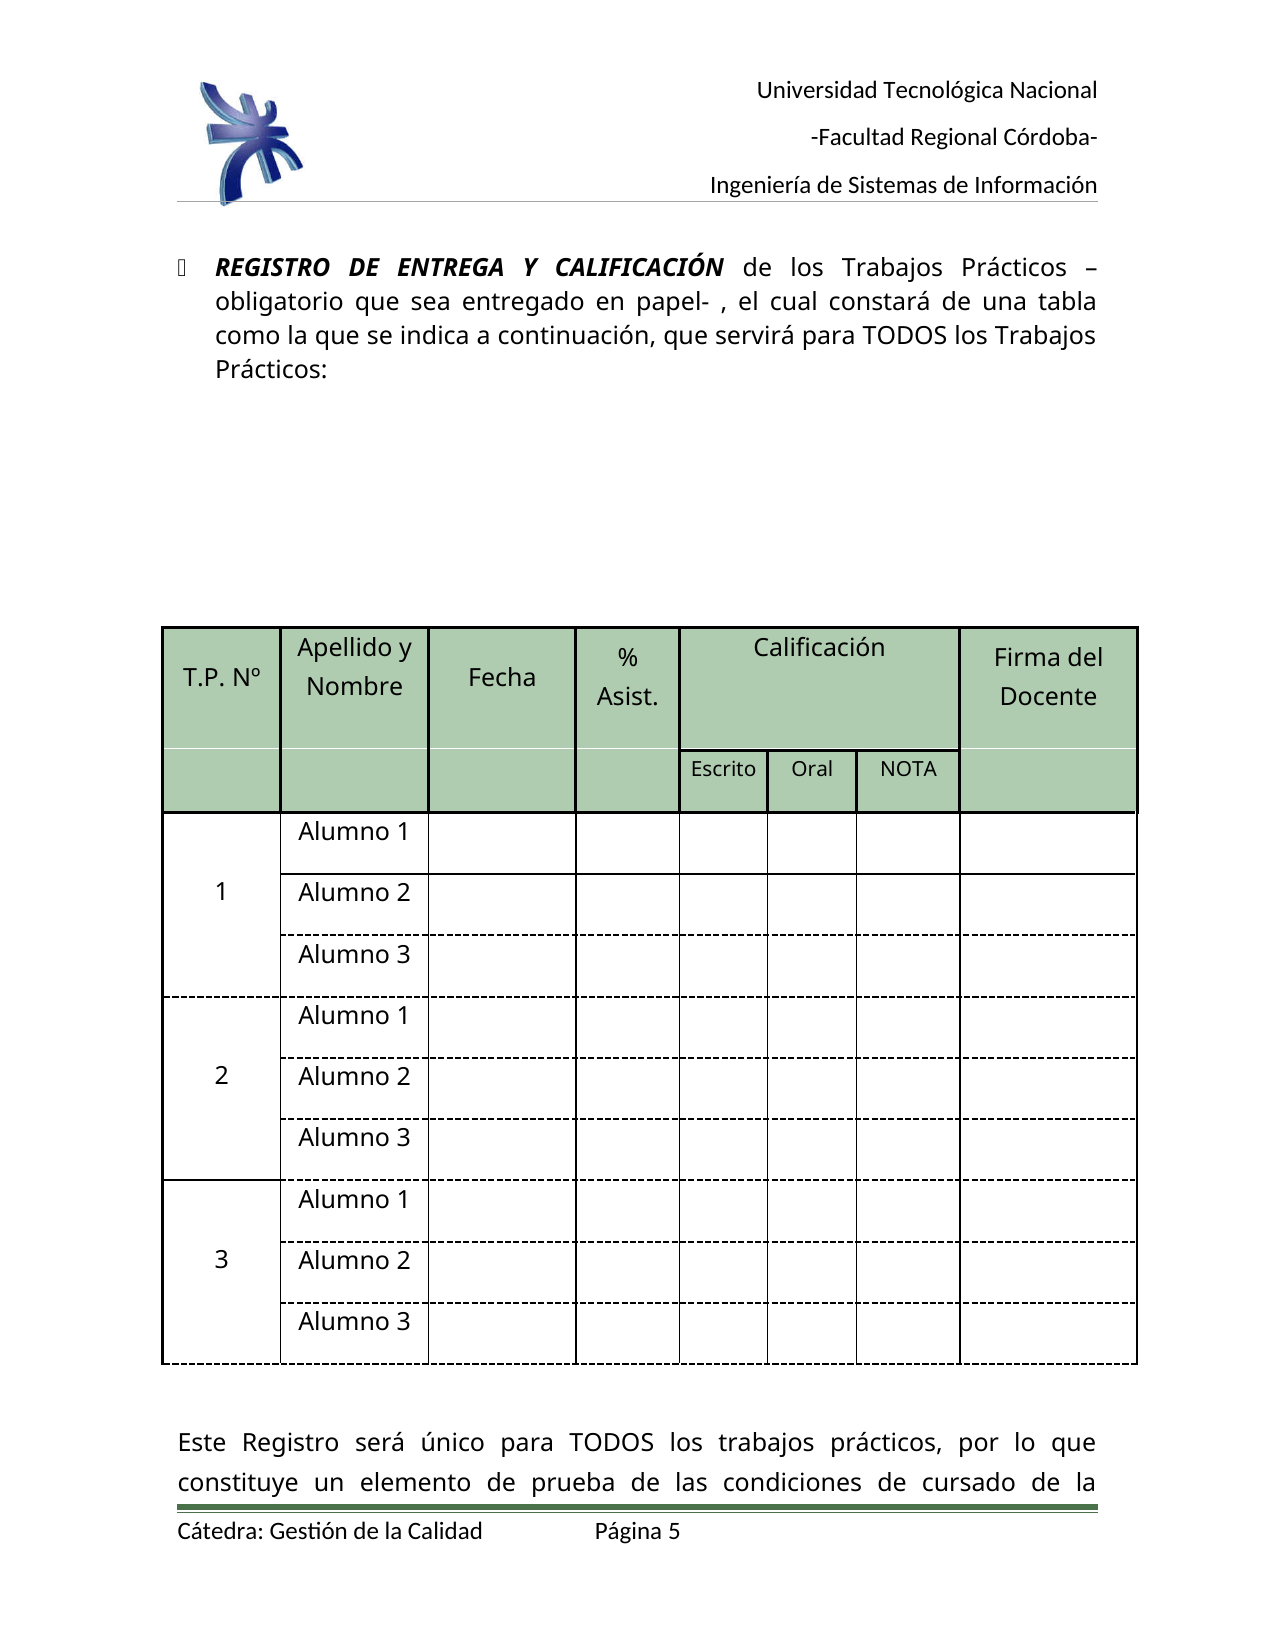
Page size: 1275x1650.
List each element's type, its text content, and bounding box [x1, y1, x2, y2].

table_cell 1 [164, 814, 280, 996]
table_cell [577, 1241, 679, 1302]
table_cell [577, 875, 679, 934]
table_cell [577, 934, 679, 996]
table_cell [961, 1057, 1136, 1118]
table_cell [857, 875, 959, 934]
table_cell [768, 1302, 856, 1363]
table_cell [680, 1179, 767, 1241]
table_cell [961, 934, 1136, 996]
table_cell Alumno 2 [281, 875, 428, 934]
table_cell [857, 1241, 959, 1302]
table_cell [961, 749, 1136, 811]
table_cell [680, 814, 767, 873]
table_cell [768, 1057, 856, 1118]
table_cell [429, 934, 575, 996]
table_cell Alumno 2 [281, 1057, 428, 1118]
table_cell [680, 1057, 767, 1118]
picture [198, 80, 305, 201]
table_cell [429, 1057, 575, 1118]
table_cell [961, 996, 1136, 1057]
table_cell NOTA [858, 752, 958, 811]
table_cell [857, 996, 959, 1057]
table_cell 3 [164, 1181, 280, 1363]
table_cell [961, 1241, 1136, 1302]
table_cell [429, 875, 575, 934]
table_cell [961, 1118, 1136, 1179]
table_header Calificación [681, 629, 958, 748]
table_cell [577, 749, 678, 811]
table_cell Oral [769, 752, 855, 811]
picture [198, 202, 305, 208]
table_cell [768, 1179, 856, 1241]
table_header Firma del Docente [961, 629, 1136, 748]
table_cell [164, 749, 279, 811]
table_header T.P. Nº [164, 629, 279, 748]
table_cell [282, 749, 427, 811]
table_cell [577, 1057, 679, 1118]
table_cell [680, 875, 767, 934]
table_cell [768, 814, 856, 873]
table_cell [768, 875, 856, 934]
table_cell [768, 1241, 856, 1302]
table_cell [857, 814, 959, 873]
table_cell [857, 1118, 959, 1179]
table_cell [429, 996, 575, 1057]
table_cell [857, 1179, 959, 1241]
table_cell [680, 934, 767, 996]
table_cell [857, 1057, 959, 1118]
table_cell [961, 811, 1136, 873]
table_cell Alumno 3 [281, 1118, 428, 1179]
table_cell [857, 1302, 959, 1363]
table_cell [577, 1179, 679, 1241]
table_cell [961, 873, 1136, 934]
table_cell [768, 1118, 856, 1179]
table_cell [429, 814, 575, 873]
table_cell [857, 934, 959, 996]
table_header % Asist. [577, 629, 678, 748]
table_cell 2 [164, 996, 280, 1179]
table_cell [680, 1118, 767, 1179]
table_cell [429, 1179, 575, 1241]
table_cell [680, 1302, 767, 1363]
table_cell [577, 814, 679, 873]
table_cell [961, 1302, 1136, 1363]
table_header Fecha [430, 629, 574, 748]
table_cell [429, 1241, 575, 1302]
table_cell Alumno 2 [281, 1241, 428, 1302]
table_cell [577, 1302, 679, 1363]
table_cell [680, 996, 767, 1057]
table_cell [577, 1118, 679, 1179]
list REGISTRO DE ENTREGA Y CALIFICACIÓN de los Trabajos Prácticos –obligatorio que sea entregado en papel- , el cual constará de una tabla como la que se indica a continuación, que servirá para TODOS los Trabajos Prácticos: [177, 250, 1098, 386]
table_cell Alumno 3 [281, 934, 428, 996]
table_cell Alumno 1 [281, 814, 428, 873]
table_cell [429, 1302, 575, 1363]
table_header Apellido y Nombre [282, 629, 427, 748]
table_cell Alumno 1 [281, 1179, 428, 1241]
table_cell Alumno 1 [281, 996, 428, 1057]
table_cell [961, 1179, 1136, 1241]
table_cell [768, 934, 856, 996]
table_cell Escrito [681, 752, 766, 811]
table_cell Alumno 3 [281, 1302, 428, 1363]
table_cell [430, 749, 574, 811]
table_cell [577, 996, 679, 1057]
table_cell [768, 996, 856, 1057]
table_cell [429, 1118, 575, 1179]
table_cell [680, 1241, 767, 1302]
